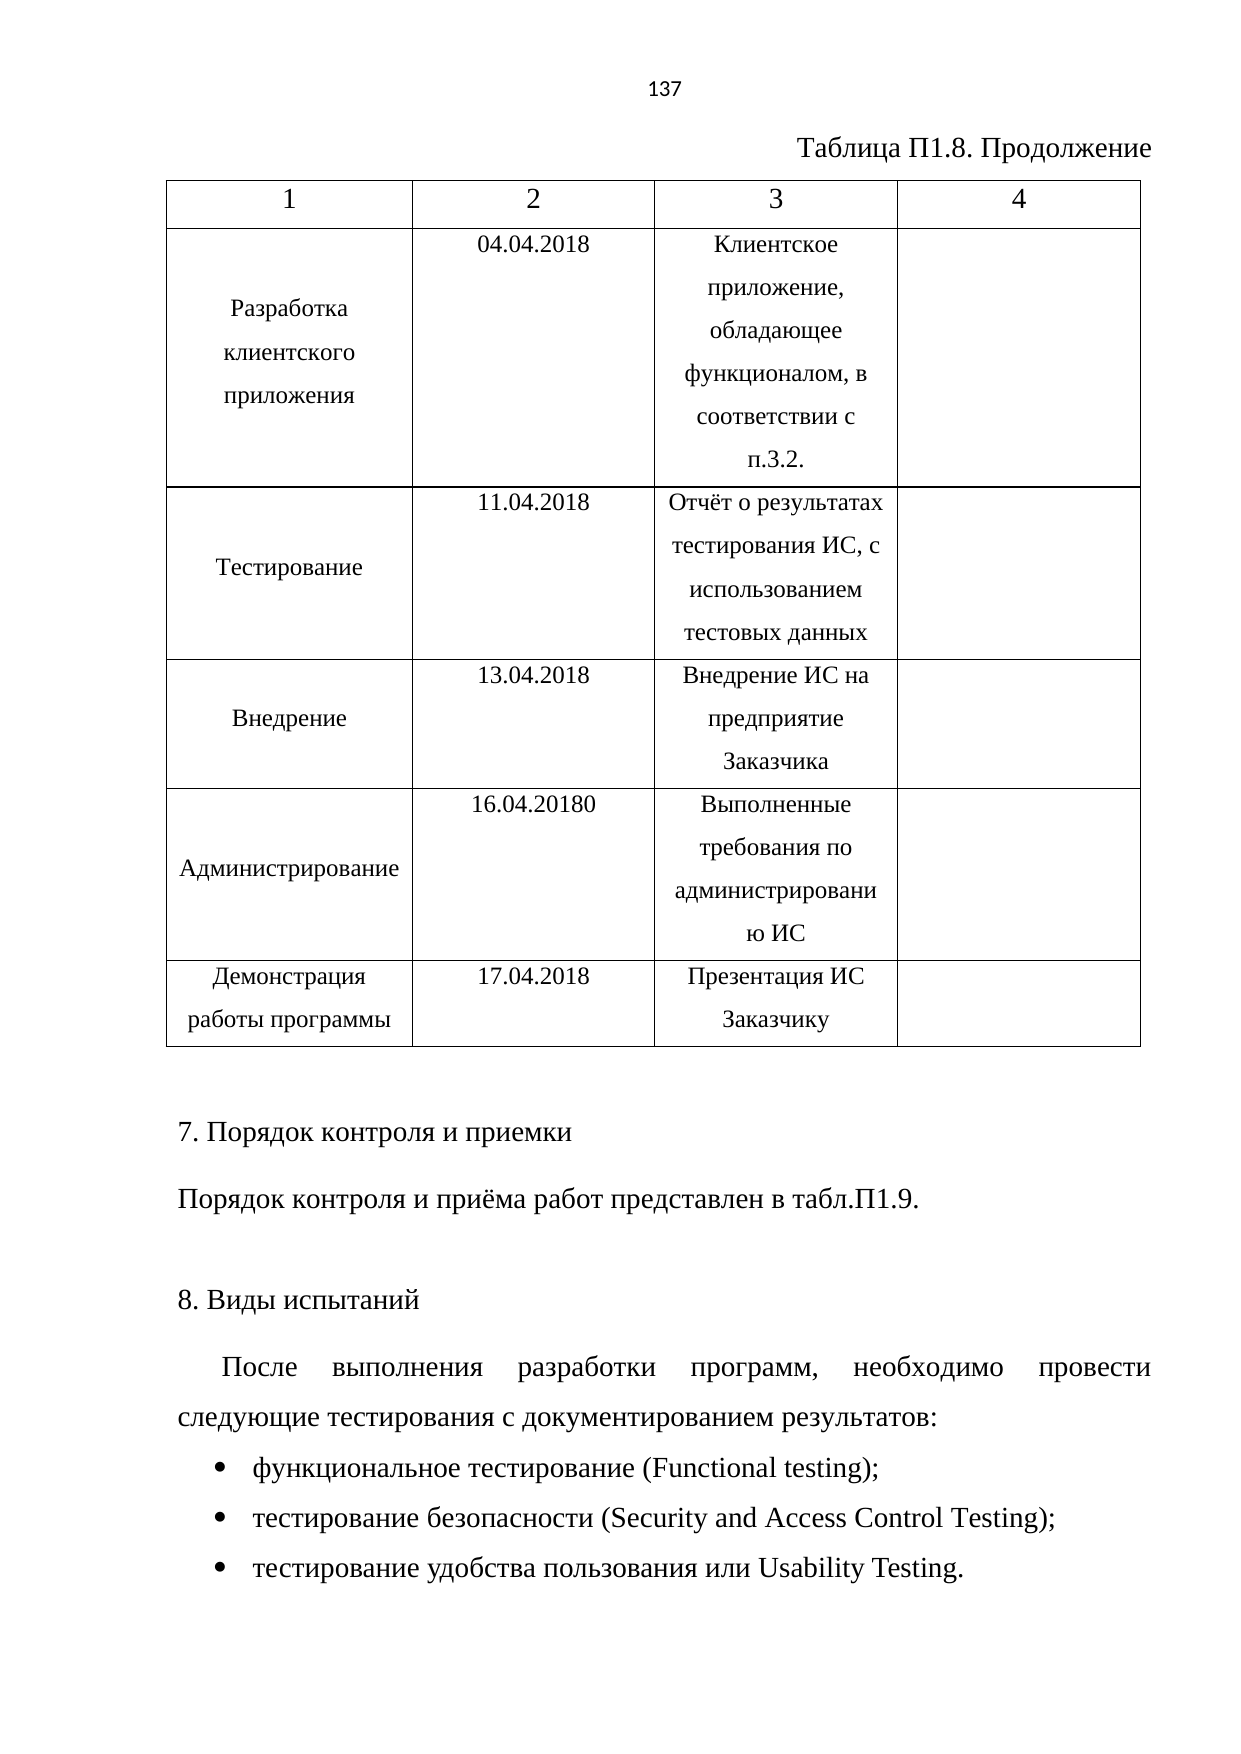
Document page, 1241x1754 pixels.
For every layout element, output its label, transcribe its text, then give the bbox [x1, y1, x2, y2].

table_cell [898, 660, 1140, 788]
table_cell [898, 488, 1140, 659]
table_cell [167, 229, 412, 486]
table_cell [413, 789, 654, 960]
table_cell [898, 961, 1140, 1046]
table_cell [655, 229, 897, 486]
list функциональное тестирование (Functional testing); [215, 1450, 1152, 1483]
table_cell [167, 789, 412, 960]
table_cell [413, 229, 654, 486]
list тестирование удобства пользования или Usability Testing. [215, 1551, 1152, 1584]
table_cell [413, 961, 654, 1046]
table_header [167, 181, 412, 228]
list тестирование безопасности (Security and Access Control Testing); [215, 1500, 1152, 1534]
text 7. Порядок контроля и приемки [177, 1114, 1152, 1148]
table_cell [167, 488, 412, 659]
text Порядок контроля и приёма работ представлен в табл.П1.9. [177, 1181, 1152, 1215]
text Таблица П1.8. Продолжение [177, 130, 1152, 163]
text После выполнения разработки программ, необходимо провести следующие тестирования с документированием результатов: [177, 1349, 1152, 1433]
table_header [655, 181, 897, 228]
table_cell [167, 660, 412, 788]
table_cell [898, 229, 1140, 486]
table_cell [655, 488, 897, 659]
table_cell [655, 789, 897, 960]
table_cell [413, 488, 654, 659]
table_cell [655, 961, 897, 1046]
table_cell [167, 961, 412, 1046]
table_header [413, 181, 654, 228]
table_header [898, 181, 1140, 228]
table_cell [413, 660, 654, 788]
text 8. Виды испытаний [177, 1282, 1152, 1316]
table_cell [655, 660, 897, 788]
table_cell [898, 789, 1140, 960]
